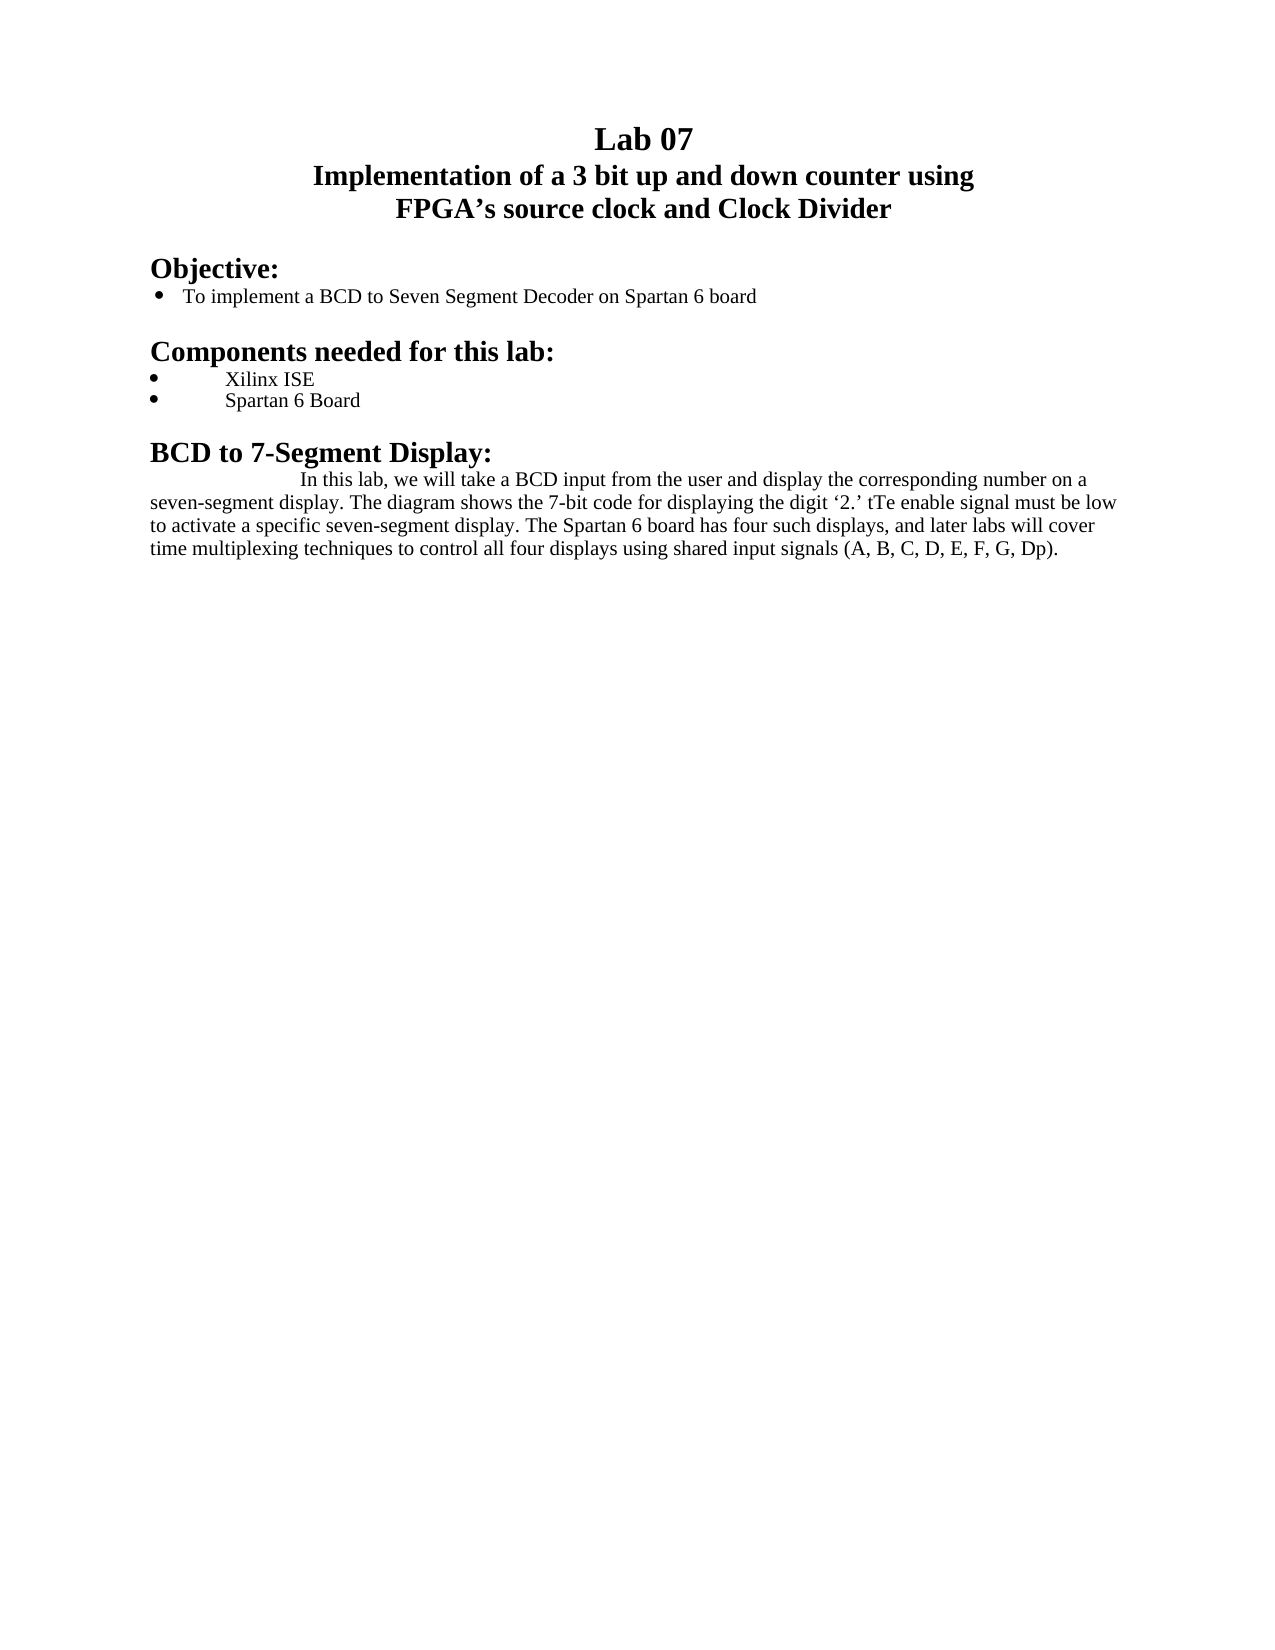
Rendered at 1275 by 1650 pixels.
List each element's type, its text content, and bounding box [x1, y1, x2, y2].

text FPGA’s source clock and Clock Divider [150, 192, 1137, 225]
text Objective: [150, 251, 1125, 285]
list To implement a BCD to Seven Segment Decoder on Spartan 6 board [155, 285, 1125, 308]
text Lab 07 [150, 120, 1137, 158]
text Implementation of a 3 bit up and down counter using [150, 158, 1137, 192]
text Components needed for this lab: [150, 334, 1125, 368]
list Xilinx ISE [150, 368, 1125, 391]
text BCD to 7-Segment Display: [150, 435, 1125, 468]
text In this lab, we will take a BCD input from the user and display the corresponding number on a seven-segment display. The diagram shows the 7-bit code for displaying the digit ‘2.’ tTe enable signal must be low to activate a specific seven-segment display. The Spartan 6 board has four such displays, and later labs will cover time multiplexing techniques to control all four displays using shared input signals (A, B, C, D, E, F, G, Dp). [150, 468, 1125, 559]
list Spartan 6 Board [150, 391, 1125, 412]
